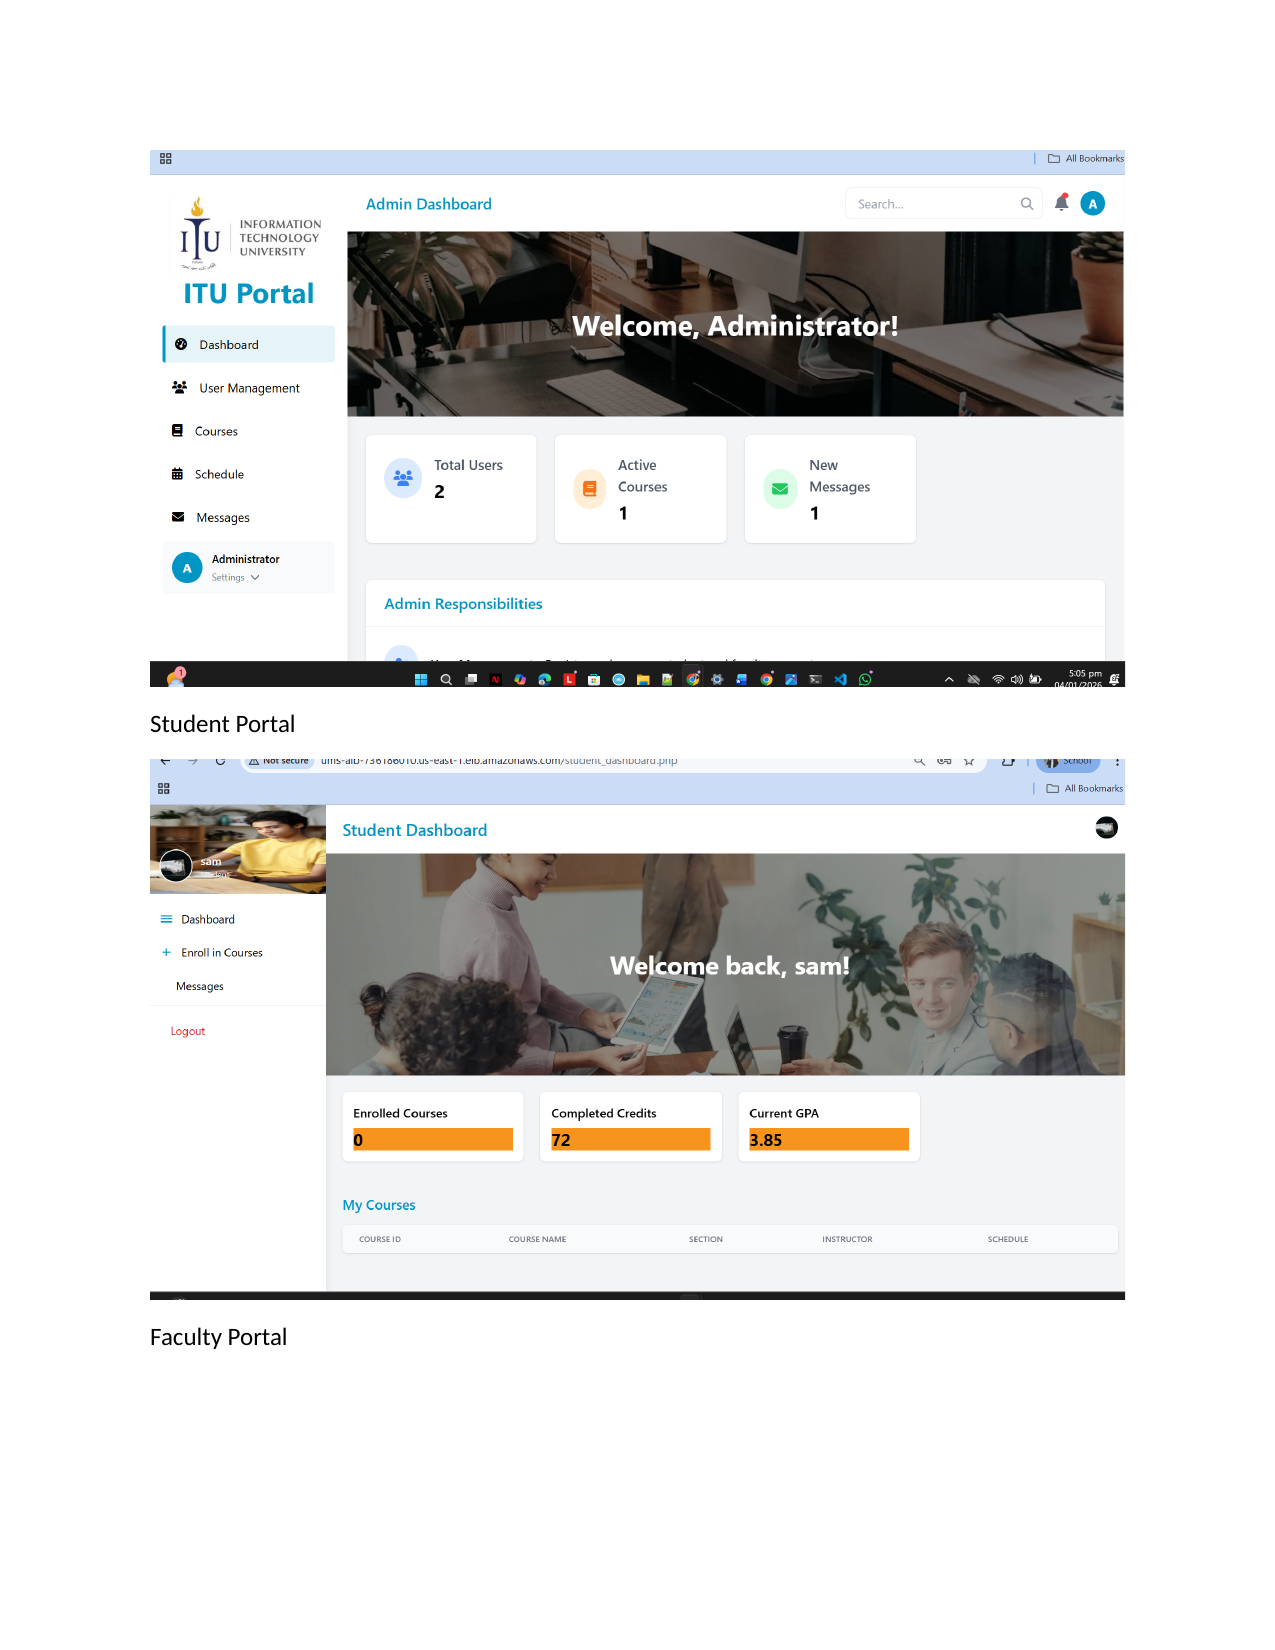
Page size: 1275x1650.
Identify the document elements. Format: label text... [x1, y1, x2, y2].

text Faculty Portal [150, 1321, 1125, 1351]
picture [150, 759, 1125, 1300]
picture [150, 150, 1125, 687]
text Student Portal [150, 708, 1125, 738]
